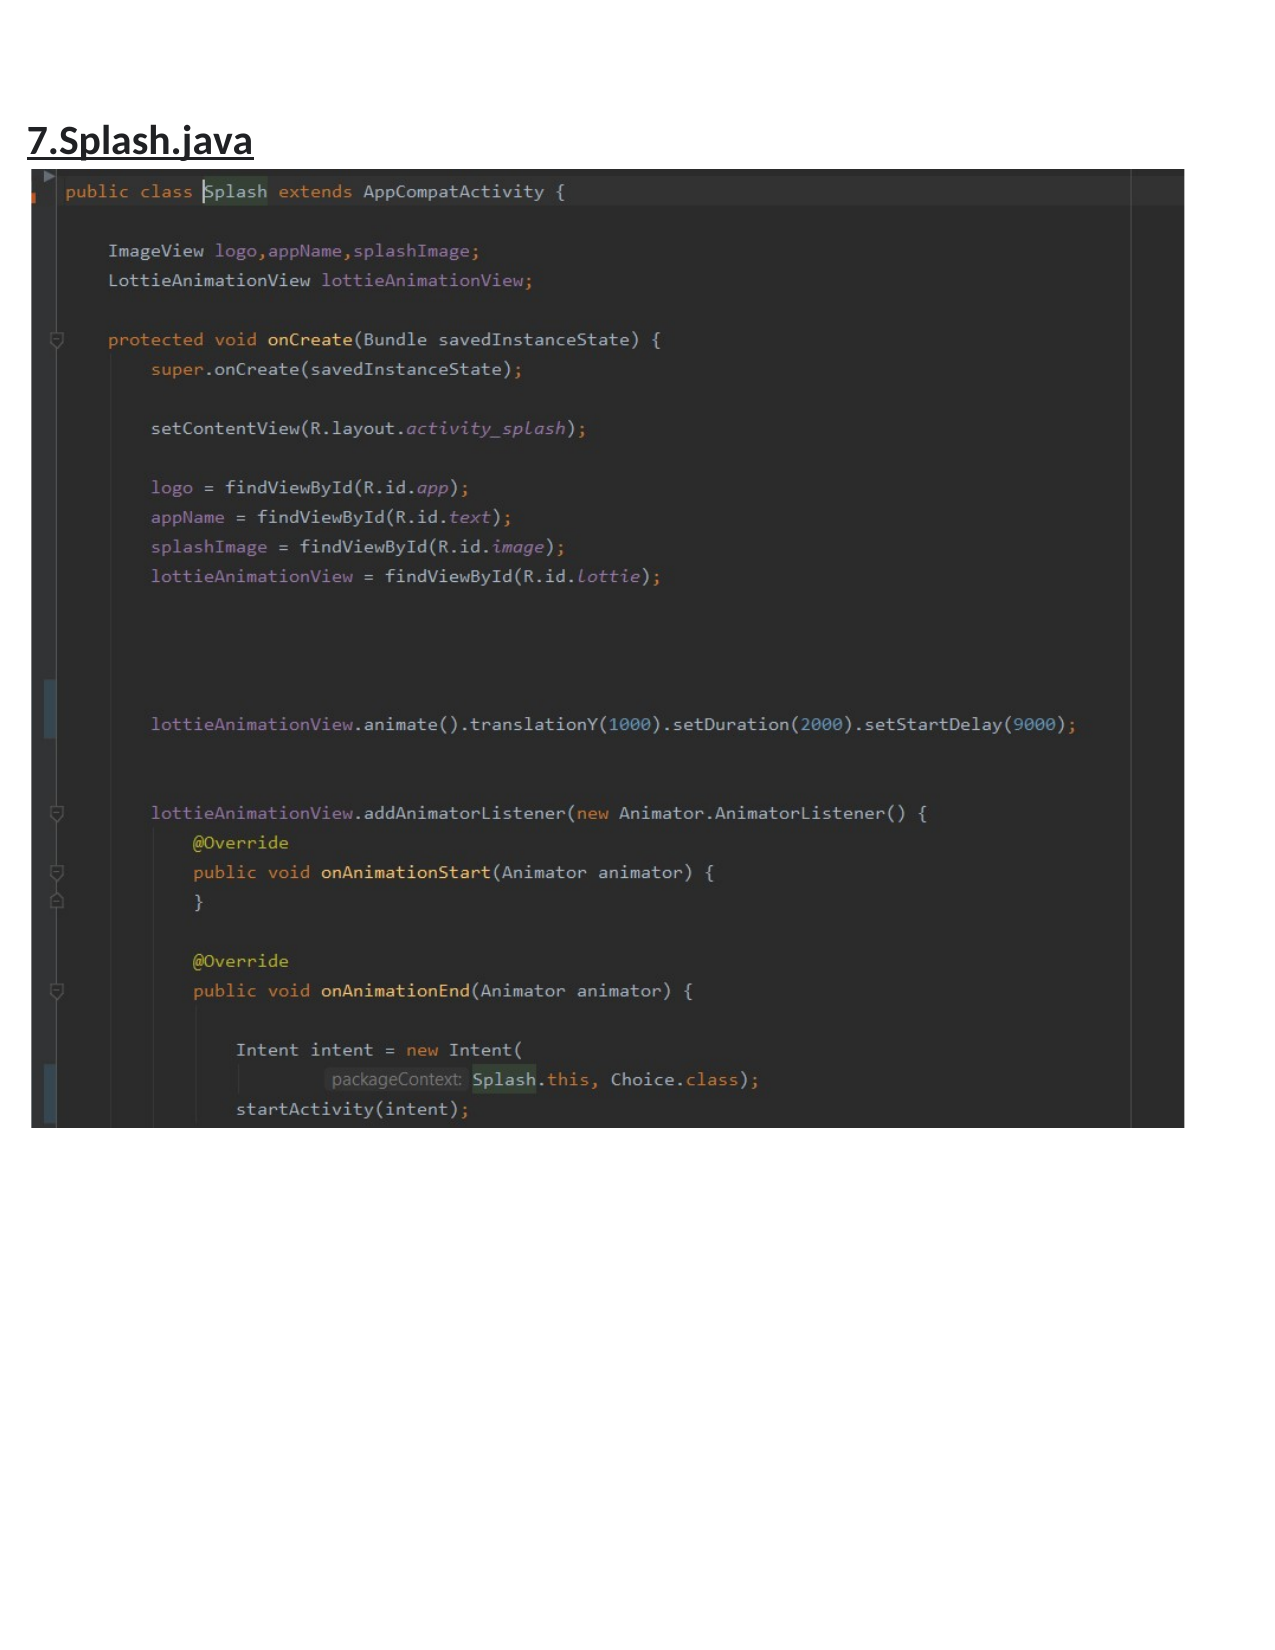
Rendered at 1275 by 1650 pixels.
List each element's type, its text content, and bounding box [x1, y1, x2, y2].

picture [31, 169, 1185, 1128]
subtitle 7.Splash.java [27, 114, 1125, 164]
